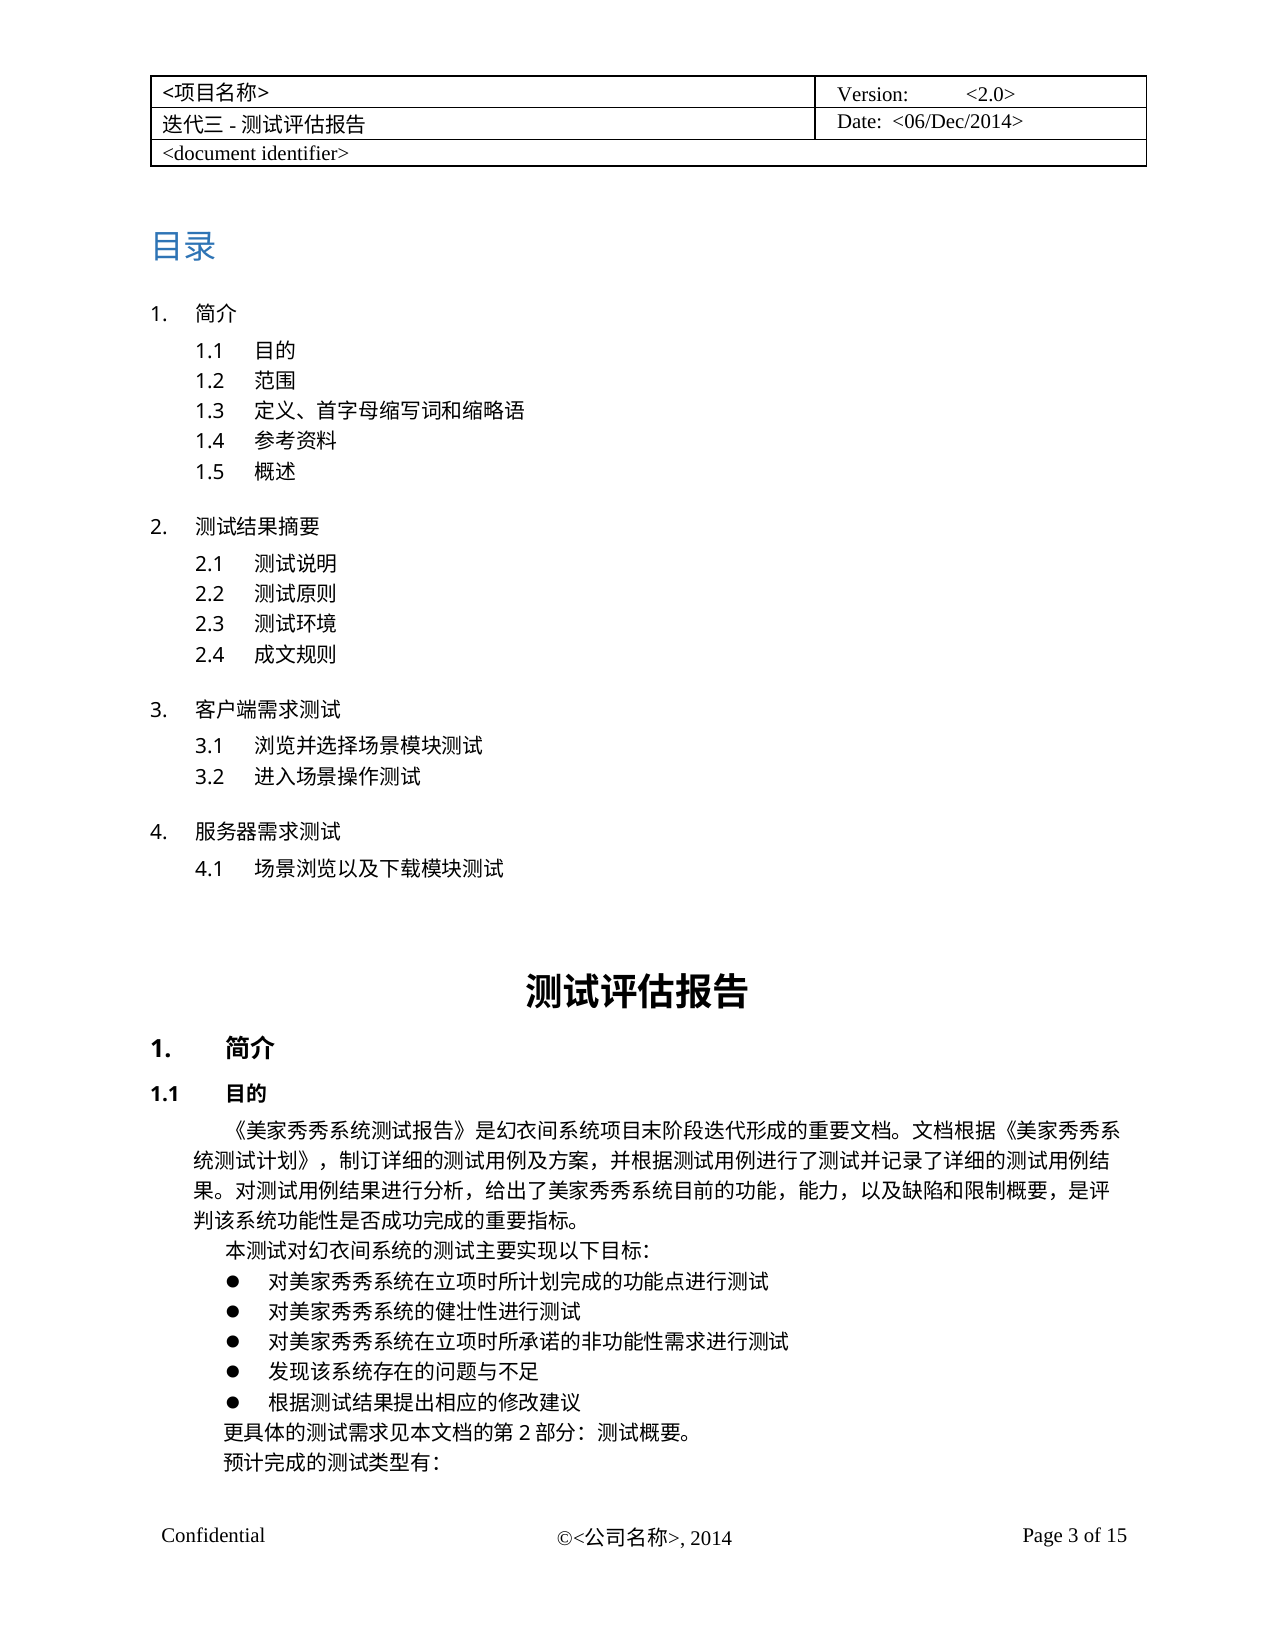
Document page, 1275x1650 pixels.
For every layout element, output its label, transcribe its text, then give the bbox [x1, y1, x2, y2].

subtitle 目的 [150, 1077, 1125, 1108]
list 《美家秀秀系统测试报告》是幻衣间系统项目末阶段迭代形成的重要文档。文档根据《美家秀秀系统测试计划》，制订详细的测试用例及方案，并根据测试用例进行了测试并记录了详细的测试用例结果。对测试用例结果进行分析，给出了美家秀秀系统目前的功能，能力，以及缺陷和限制概要，是评判该系统功能性是否成功完成的重要指标。 [194, 1114, 1125, 1235]
list 对美家秀秀系统在立项时所计划完成的功能点进行测试 [225, 1265, 1125, 1295]
text 本测试对幻衣间系统的测试主要实现以下目标： [225, 1235, 1125, 1265]
list 对美家秀秀系统的健壮性进行测试 [225, 1295, 1125, 1325]
list 根据测试结果提出相应的修改建议 [225, 1386, 1125, 1416]
text 预计完成的测试类型有： [150, 1446, 1125, 1476]
list 对美家秀秀系统在立项时所承诺的非功能性需求进行测试 [225, 1325, 1125, 1356]
text 更具体的测试需求见本文档的第2部分：测试概要。 [150, 1416, 1125, 1446]
title 测试评估报告 [150, 962, 1125, 1016]
list 发现该系统存在的问题与不足 [225, 1356, 1125, 1386]
subtitle 简介 [150, 1028, 1125, 1065]
